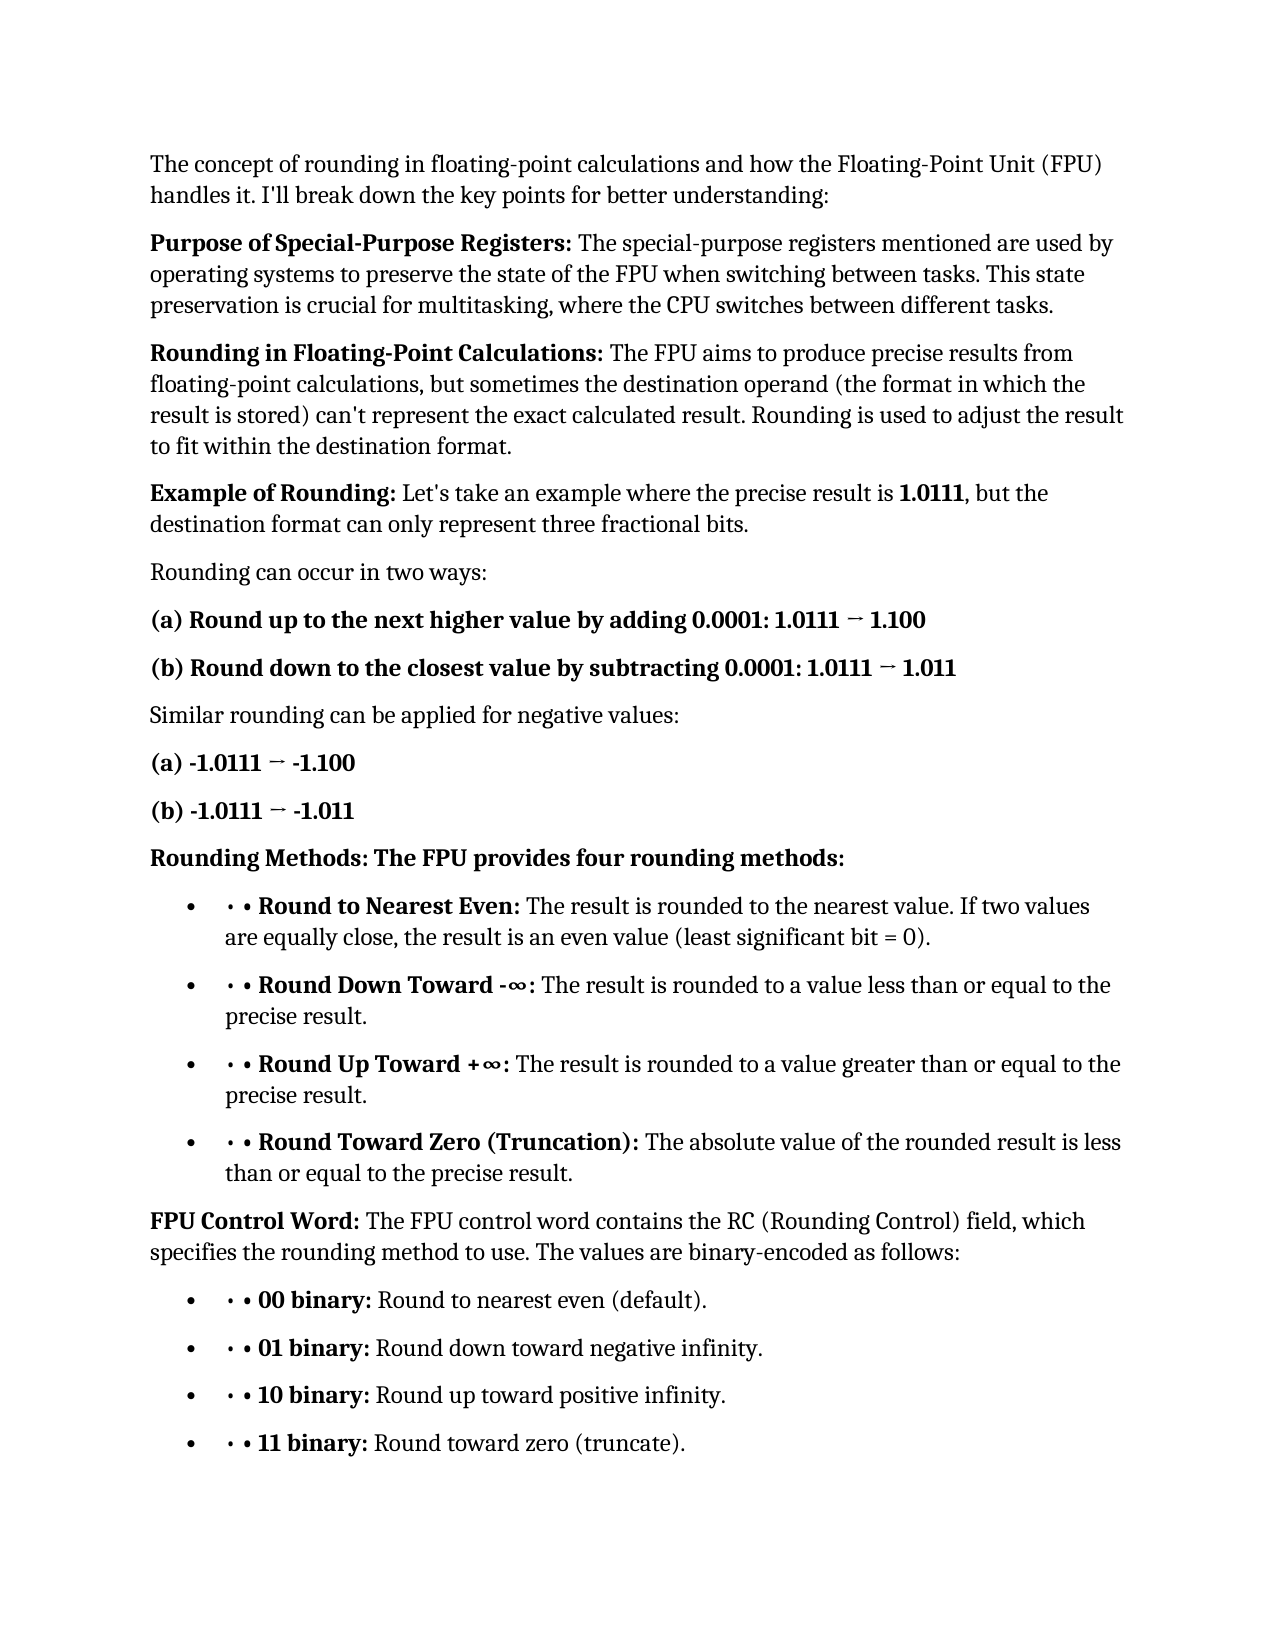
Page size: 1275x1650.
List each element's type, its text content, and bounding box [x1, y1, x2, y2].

list • • 10 binary: Round up toward positive infinity. [187, 1381, 1125, 1410]
text (b) Round down to the closest value by subtracting 0.0001: 1.0111 → 1.011 [150, 653, 1125, 682]
list • • 01 binary: Round down toward negative infinity. [187, 1333, 1125, 1362]
list • • 11 binary: Round toward zero (truncate). [187, 1429, 1125, 1458]
text Rounding Methods: The FPU provides four rounding methods: [150, 844, 1125, 873]
list • • Round Down Toward -∞: The result is rounded to a value less than or equal to the precise result. [187, 971, 1125, 1031]
text Rounding in Floating-Point Calculations: The FPU aims to produce precise results from floating-point calculations, but sometimes the destination operand (the format in which the result is stored) can't represent the exact calculated result. Rounding is used to adjust the result to fit within the destination format. [150, 338, 1125, 460]
text (a) Round up to the next higher value by adding 0.0001: 1.0111 → 1.100 [150, 606, 1125, 634]
list • • Round Up Toward +∞: The result is rounded to a value greater than or equal to the precise result. [187, 1049, 1125, 1109]
list • • 00 binary: Round to nearest even (default). [187, 1286, 1125, 1314]
text The concept of rounding in floating-point calculations and how the Floating-Point Unit (FPU) handles it. I'll break down the key points for better understanding: [150, 150, 1125, 210]
text Similar rounding can be applied for negative values: [150, 701, 1125, 730]
text Purpose of Special-Purpose Registers: The special-purpose registers mentioned are used by operating systems to preserve the state of the FPU when switching between tasks. This state preservation is crucial for multitasking, where the CPU switches between different tasks. [150, 229, 1125, 319]
list • • Round to Nearest Even: The result is rounded to the nearest value. If two values are equally close, the result is an even value (least significant bit = 0). [187, 892, 1125, 952]
text FPU Control Word: The FPU control word contains the RC (Rounding Control) field, which specifies the rounding method to use. The values are binary-encoded as follows: [150, 1207, 1125, 1267]
text (a) -1.0111 → -1.100 [150, 749, 1125, 778]
text Rounding can occur in two ways: [150, 558, 1125, 587]
text (b) -1.0111 → -1.011 [150, 797, 1125, 825]
list • • Round Toward Zero (Truncation): The absolute value of the rounded result is less than or equal to the precise result. [187, 1128, 1125, 1188]
text Example of Rounding: Let's take an example where the precise result is 1.0111, but the destination format can only represent three fractional bits. [150, 479, 1125, 539]
